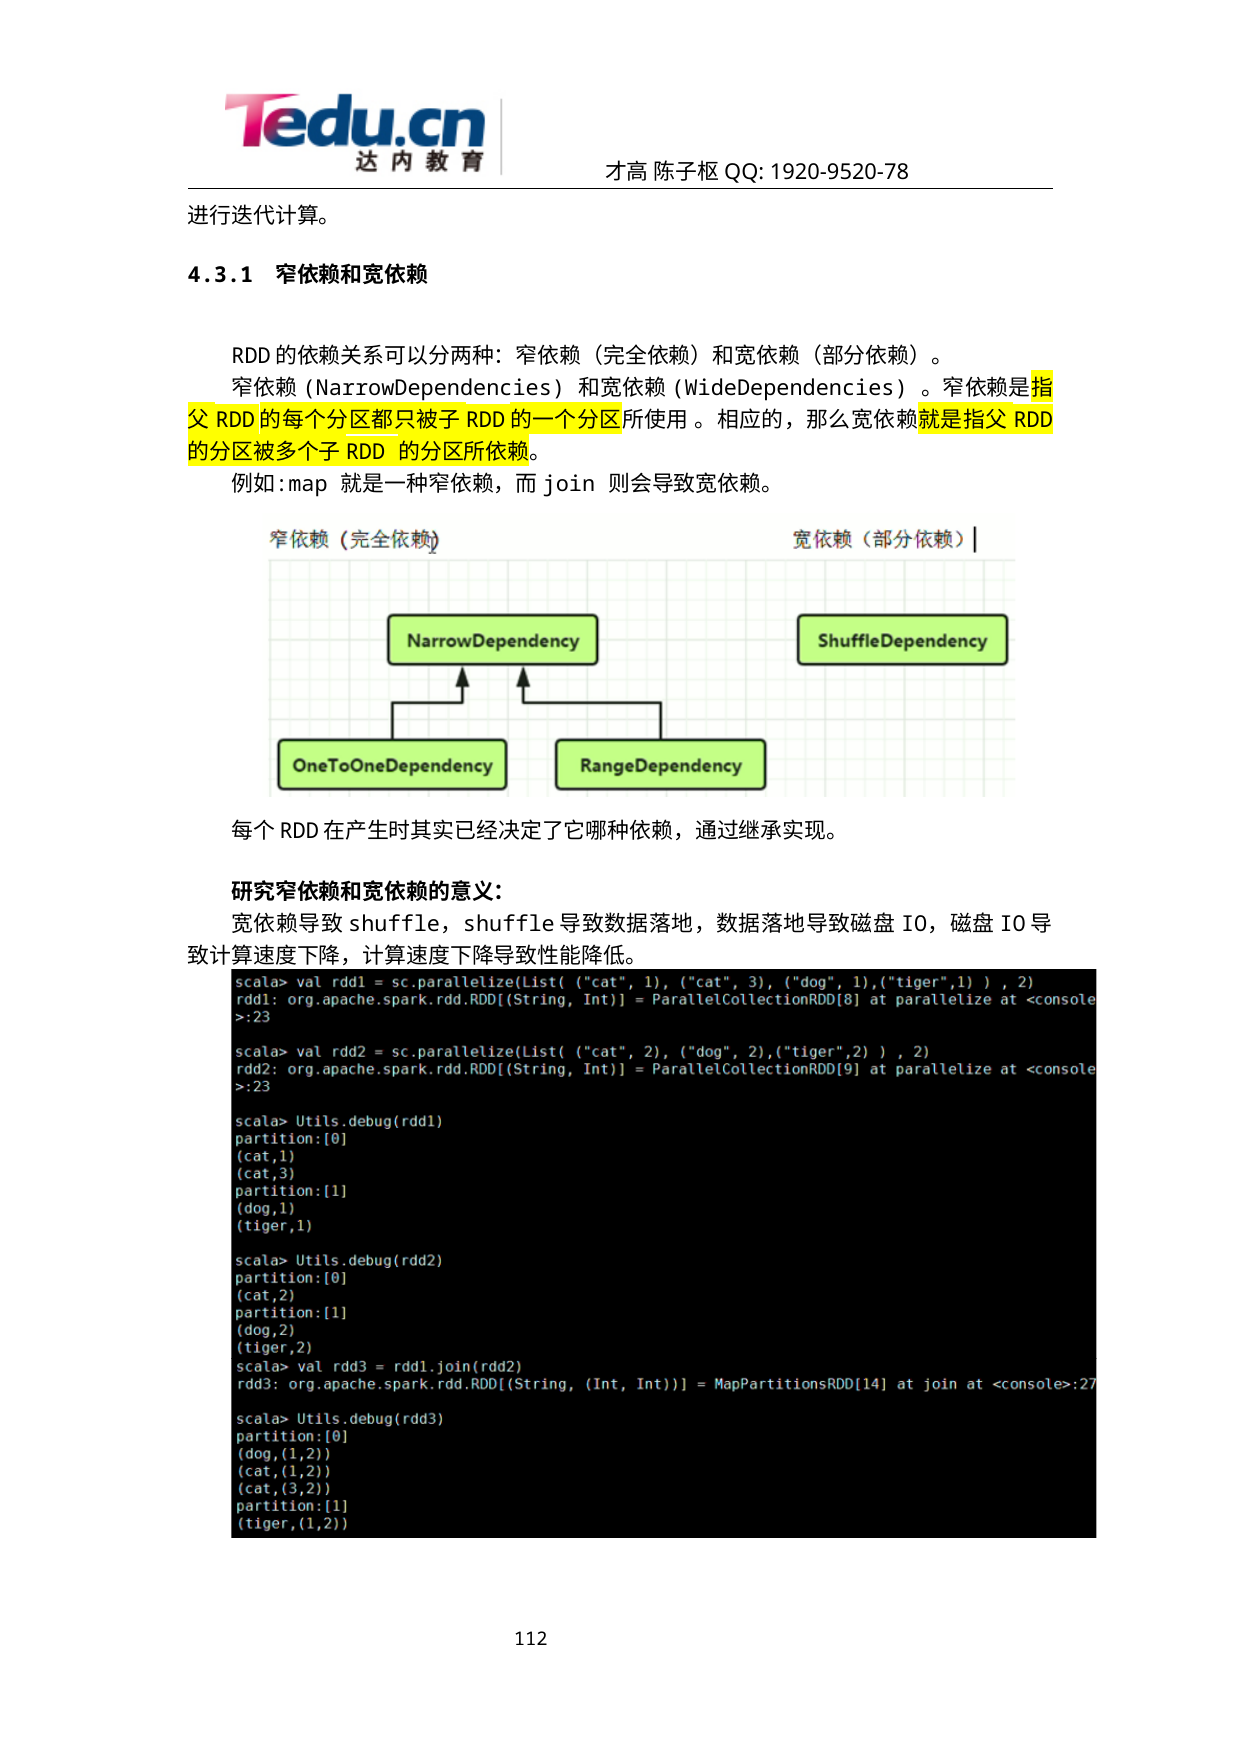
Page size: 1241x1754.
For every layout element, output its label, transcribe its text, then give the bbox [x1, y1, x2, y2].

text 每个RDD在产生时其实已经决定了它哪种依赖，通过继承实现。 [187, 813, 1053, 844]
picture [231, 969, 1097, 1538]
text 宽依赖导致shuffle，shuffle导致数据落地，数据落地导致磁盘IO，磁盘IO导致计算速度下降，计算速度下降导致性能降低。 [187, 906, 1053, 969]
text 窄依赖 (NarrowDependencies) 和宽依赖 (WideDependencies) 。窄依赖是指父 RDD的每个分区都只被子RDD的一个分区所使用 。相应的，那么宽依赖就是指父 RDD 的分区被多个子 RDD 的分区所依赖。 [187, 370, 1053, 466]
subtitle 窄依赖和宽依赖 [187, 257, 1031, 288]
text Spark为何比Hadoop快？根源就在Spark的计算模型，在于它如何充分利用内存进行迭代计算。 [187, 198, 1053, 229]
picture [262, 513, 1016, 797]
text 研究窄依赖和宽依赖的意义： [187, 874, 1053, 906]
text RDD的依赖关系可以分两种：窄依赖（完全依赖）和宽依赖（部分依赖）。 [187, 338, 1053, 370]
picture [225, 88, 507, 180]
text 例如:map 就是一种窄依赖，而 join 则会导致宽依赖。 [187, 466, 1053, 497]
